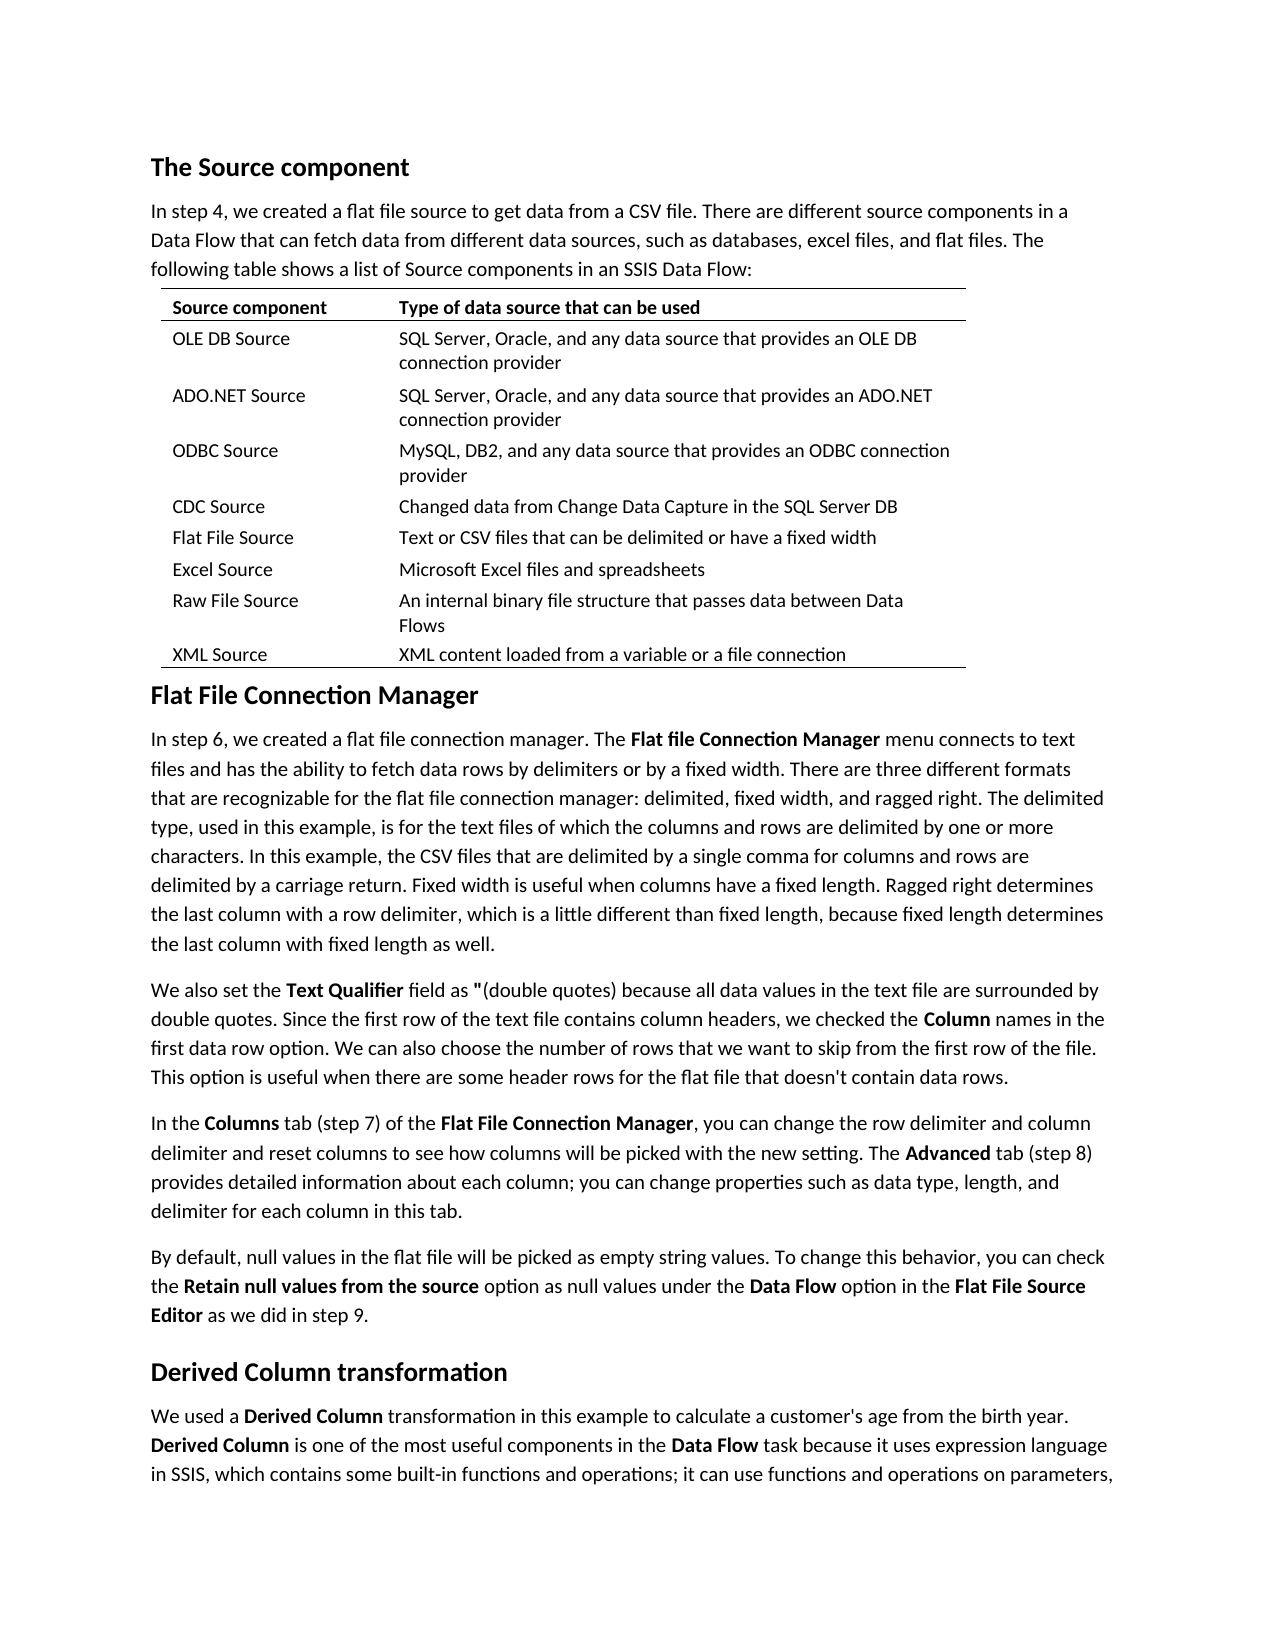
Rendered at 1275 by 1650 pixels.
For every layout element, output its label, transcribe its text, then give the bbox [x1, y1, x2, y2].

table_cell XML Source [161, 637, 399, 667]
table_cell An internal binary file structure that passes data between Data Flows [399, 583, 966, 637]
table_cell ADO.NET Source [161, 378, 399, 433]
table_header Type of data source that can be used [399, 289, 966, 319]
text In step 6, we created a flat file connection manager. The Flat file Connection Manager menu connects to text files and has the ability to fetch data rows by delimiters or by a fixed width. There are three different formats that are recognizable for the flat file connection manager: delimited, fixed width, and ragged right. The delimited type, used in this example, is for the text files of which the columns and rows are delimited by one or more characters. In this example, the CSV files that are delimited by a single comma for columns and rows are delimited by a carriage return. Fixed width is useful when columns have a fixed length. Ragged right determines the last column with a row delimiter, which is a little different than fixed length, because fixed length determines the last column with fixed length as well. [151, 727, 1110, 956]
table_cell ODBC Source [161, 433, 399, 488]
table_cell MySQL, DB2, and any data source that provides an ODBC connection provider [399, 433, 966, 488]
table_cell Flat File Source [161, 520, 399, 551]
table_cell SQL Server, Oracle, and any data source that provides an OLE DB connection provider [399, 321, 966, 377]
text The Source component [151, 150, 1125, 183]
table_cell Excel Source [161, 551, 399, 583]
text We also set the Text Qualifier field as "(double quotes) because all data values in the text file are surrounded by double quotes. Since the first row of the text file contains column headers, we checked the Column names in the first data row option. We can also choose the number of rows that we want to skip from the first row of the file. This option is useful when there are some header rows for the flat file that doesn't contain data rows. [151, 977, 1120, 1090]
text By default, null values in the flat file will be picked as empty string values. To change this behavior, you can check the Retain null values from the source option as null values under the Data Flow option in the Flat File Source Editor as we did in step 9. [151, 1244, 1120, 1328]
table_cell Raw File Source [161, 583, 399, 637]
text Flat File Connection Manager [151, 678, 1125, 711]
text In step 4, we created a flat file source to get data from a CSV file. There are different source components in a Data Flow that can fetch data from different data sources, such as databases, excel files, and flat files. The following table shows a list of Source components in an SSIS Data Flow: [151, 198, 1109, 282]
text Derived Column transformation [151, 1355, 1125, 1388]
table_cell Changed data from Change Data Capture in the SQL Server DB [399, 488, 966, 520]
table_cell Text or CSV files that can be delimited or have a fixed width [399, 520, 966, 551]
table_cell SQL Server, Oracle, and any data source that provides an ADO.NET connection provider [399, 378, 966, 433]
table_header Source component [161, 289, 399, 319]
table_cell CDC Source [161, 488, 399, 520]
table_cell Microsoft Excel files and spreadsheets [399, 551, 966, 583]
text In the Columns tab (step 7) of the Flat File Connection Manager, you can change the row delimiter and column delimiter and reset columns to see how columns will be picked with the new setting. The Advanced tab (step 8) provides detailed information about each column; you can change properties such as data type, length, and delimiter for each column in this tab. [151, 1111, 1120, 1223]
table_cell OLE DB Source [161, 321, 399, 377]
table_cell XML content loaded from a variable or a file connection [399, 637, 966, 667]
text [151, 1403, 1120, 1487]
